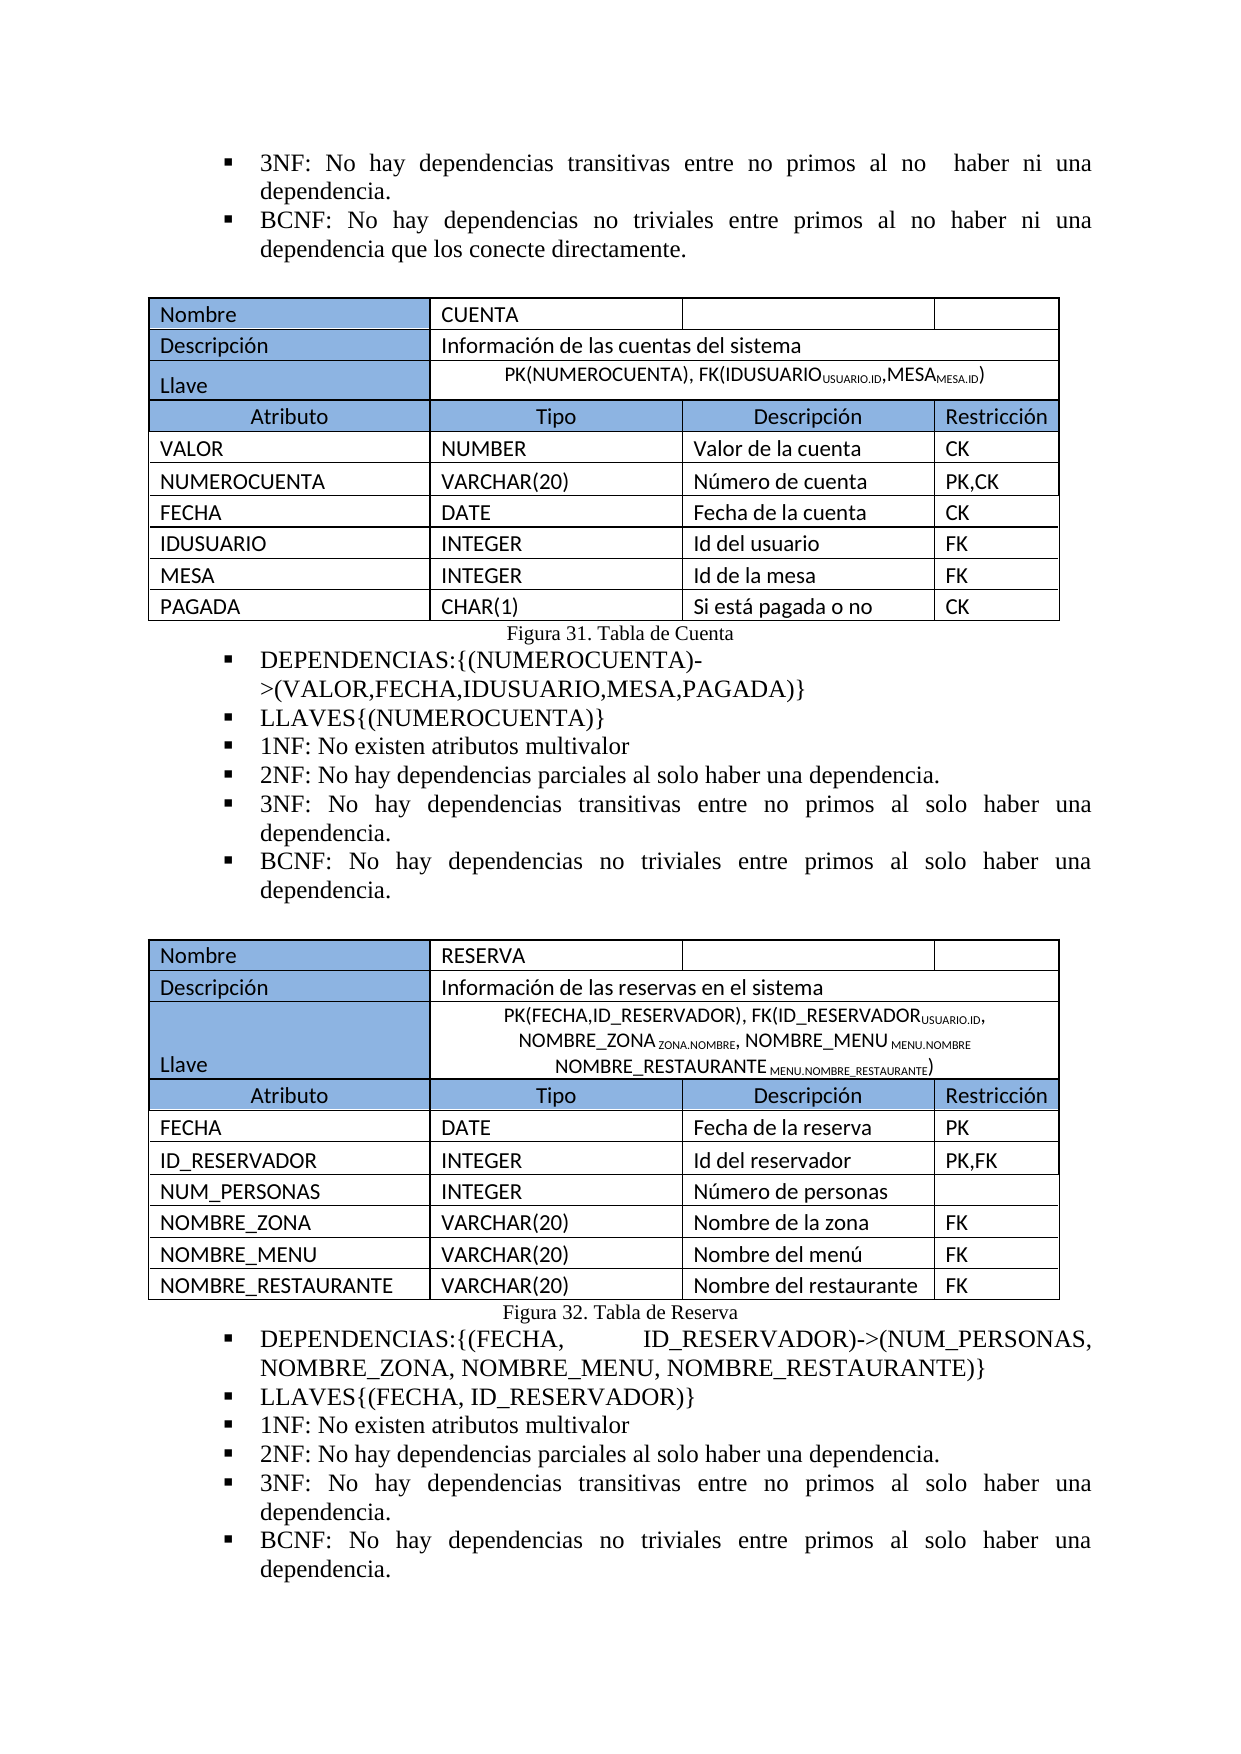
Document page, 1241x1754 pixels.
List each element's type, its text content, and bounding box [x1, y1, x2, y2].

table_cell Fecha de la reserva [683, 1111, 934, 1141]
table_cell Valor de la cuenta [683, 432, 934, 462]
table_header [683, 941, 934, 970]
table_cell Nombre del restaurante [683, 1269, 934, 1299]
table_cell FK [935, 1237, 1059, 1268]
list 2NF: No hay dependencias parciales al solo haber una dependencia. [222, 1439, 1092, 1468]
table_cell Id del usuario [683, 528, 934, 558]
table_cell PK,FK [935, 1142, 1058, 1174]
table_cell CK [935, 496, 1059, 526]
table_header Nombre [150, 941, 429, 970]
table_header [935, 299, 1058, 328]
table_cell Fecha de la cuenta [683, 496, 934, 526]
table_cell NUMBER [431, 432, 682, 462]
table_header Nombre [150, 299, 429, 328]
table_cell Descripción [150, 971, 429, 1001]
table_cell INTEGER [431, 1142, 682, 1174]
table_cell Tipo [431, 401, 682, 431]
table_cell Atributo [150, 401, 429, 431]
table_cell Llave [150, 1002, 429, 1078]
table_cell DATE [431, 496, 682, 526]
table_cell FK [935, 1268, 1059, 1299]
table_cell Información de las reservas en el sistema [431, 971, 934, 1001]
table_cell [935, 1175, 1059, 1205]
table_cell Número de cuenta [683, 463, 934, 495]
table_cell VARCHAR(20) [431, 463, 682, 495]
table_cell Descripción [683, 401, 934, 431]
table_cell INTEGER [431, 1175, 682, 1205]
table_cell PK [935, 1111, 1058, 1141]
table_header [935, 941, 1058, 970]
list BCNF: No hay dependencias no triviales entre primos al solo haber una dependencia. [222, 1525, 1092, 1583]
table_cell CK [935, 432, 1058, 462]
table_cell NOMBRE_ZONA [149, 1205, 429, 1237]
list 3NF: No hay dependencias transitivas entre no primos al solo haber una dependencia. [222, 1468, 1092, 1525]
table_header CUENTA [431, 299, 682, 328]
list BCNF: No hay dependencias no triviales entre primos al no haber ni una dependencia que los conecte directamente. [222, 205, 1092, 263]
table_cell VARCHAR(20) [431, 1206, 682, 1237]
text Figura 31. Tabla de Cuenta [148, 621, 1092, 645]
table_cell PAGADA [149, 589, 429, 620]
table_cell Número de personas [683, 1175, 934, 1205]
list 3NF: No hay dependencias transitivas entre no primos al no haber ni una dependencia. [222, 148, 1092, 205]
table_cell Nombre de la zona [683, 1206, 934, 1237]
list 1NF: No existen atributos multivalor [222, 1410, 1092, 1439]
table_cell PK,CK [935, 463, 1058, 495]
list 2NF: No hay dependencias parciales al solo haber una dependencia. [222, 760, 1092, 789]
list LLAVES{(NUMEROCUENTA)} [222, 703, 1092, 731]
table_cell PK(NUMEROCUENTA), FK(IDUSUARIOUSUARIO.ID,MESAMESA.ID) [431, 361, 1058, 399]
table_cell INTEGER [431, 559, 682, 589]
text Figura 32. Tabla de Reserva [148, 1300, 1092, 1324]
table_cell FECHA [149, 495, 429, 526]
table_cell VARCHAR(20) [431, 1238, 682, 1268]
list DEPENDENCIAS:{(FECHA, ID_RESERVADOR)->(NUM_PERSONAS, NOMBRE_ZONA, NOMBRE_MENU, NOMBRE_RESTAURANTE)} [222, 1324, 1092, 1382]
table_cell Atributo [150, 1080, 429, 1109]
table_cell FK [935, 526, 1059, 558]
list 3NF: No hay dependencias transitivas entre no primos al solo haber una dependencia. [222, 789, 1092, 846]
table_cell NOMBRE_MENU [149, 1237, 429, 1268]
table_header RESERVA [431, 941, 682, 970]
table_cell Si está pagada o no [683, 590, 934, 620]
table_cell Id de la mesa [683, 559, 934, 589]
table_cell Información de las cuentas del sistema [431, 330, 934, 360]
table_cell [934, 971, 1058, 1001]
table_cell NOMBRE_RESTAURANTE [149, 1268, 429, 1299]
table_cell VARCHAR(20) [431, 1269, 682, 1299]
table_cell NUM_PERSONAS [149, 1174, 429, 1205]
table_cell INTEGER [431, 528, 682, 558]
table_cell NUMEROCUENTA [149, 462, 429, 495]
table_cell MESA [149, 558, 429, 589]
table_cell Restricción [935, 1080, 1058, 1109]
table_cell VALOR [149, 432, 429, 462]
table_cell DATE [431, 1111, 682, 1141]
list LLAVES{(FECHA, ID_RESERVADOR)} [222, 1382, 1092, 1410]
table_cell Restricción [935, 401, 1058, 431]
list BCNF: No hay dependencias no triviales entre primos al solo haber una dependencia. [222, 846, 1092, 904]
table_cell CK [935, 589, 1059, 620]
list 1NF: No existen atributos multivalor [222, 731, 1092, 760]
table_cell FK [935, 558, 1059, 589]
table_cell Descripción [683, 1080, 934, 1109]
table_cell IDUSUARIO [149, 526, 429, 558]
table_cell Tipo [431, 1080, 682, 1109]
table_cell ID_RESERVADOR [149, 1141, 429, 1174]
table_cell Nombre del menú [683, 1238, 934, 1268]
table_cell PK(FECHA,ID_RESERVADOR), FK(ID_RESERVADORUSUARIO.ID, NOMBRE_ZONA ZONA.NOMBRE, NOMBRE_MENU MENU.NOMBRE NOMBRE_RESTAURANTE MENU.NOMBRE_RESTAURANTE) [431, 1002, 1058, 1078]
table_cell FK [935, 1205, 1059, 1237]
table_cell FECHA [149, 1111, 429, 1141]
table_header [683, 299, 934, 328]
list DEPENDENCIAS:{(NUMEROCUENTA)->(VALOR,FECHA,IDUSUARIO,MESA,PAGADA)} [222, 645, 1092, 703]
table_cell Id del reservador [683, 1142, 934, 1174]
table_cell CHAR(1) [431, 590, 682, 620]
table_cell Llave [150, 361, 429, 399]
table_cell [934, 330, 1058, 360]
table_cell Descripción [150, 330, 429, 360]
